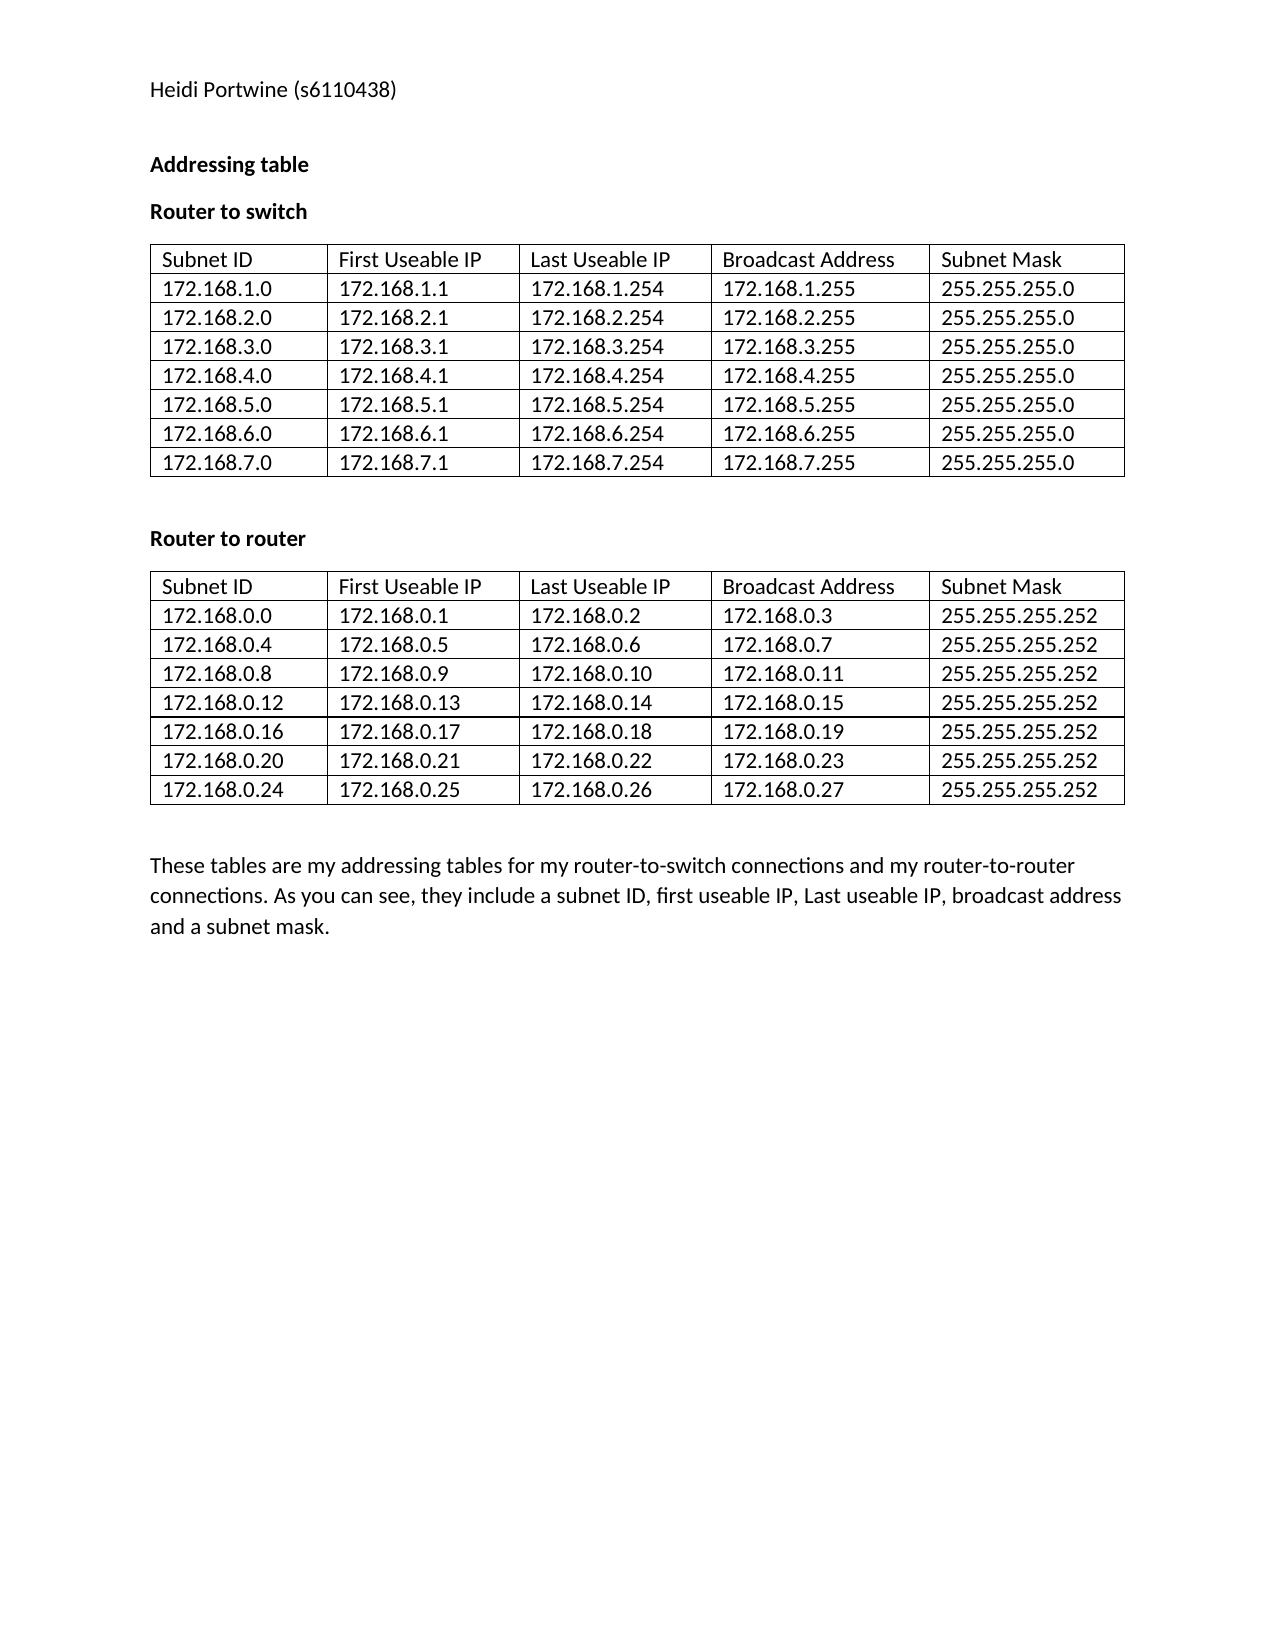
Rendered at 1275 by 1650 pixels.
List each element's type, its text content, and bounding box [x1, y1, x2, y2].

table_cell 172.168.7.0 [151, 448, 327, 476]
table_cell 172.168.3.0 [151, 332, 327, 360]
table_cell 172.168.0.14 [520, 688, 711, 716]
table_cell 172.168.0.19 [712, 718, 929, 745]
table_cell 172.168.0.15 [712, 688, 929, 716]
table_cell 172.168.0.23 [712, 746, 929, 774]
table_cell 255.255.255.252 [930, 718, 1124, 745]
table_cell 172.168.0.8 [151, 659, 327, 687]
table_cell 172.168.0.3 [712, 601, 929, 629]
table_cell 172.168.0.25 [328, 776, 519, 803]
table_cell 172.168.0.13 [328, 688, 519, 716]
table_cell 172.168.0.21 [328, 746, 519, 774]
table_cell 172.168.2.255 [712, 303, 929, 331]
table_cell 172.168.5.0 [151, 390, 327, 418]
table_cell 172.168.1.255 [712, 274, 929, 302]
table_cell 172.168.2.1 [328, 303, 519, 331]
table_cell 172.168.0.27 [712, 776, 929, 803]
table_header Subnet ID [151, 572, 327, 600]
table_cell 172.168.0.1 [328, 601, 519, 629]
text Router to router [150, 524, 1125, 552]
table_cell 172.168.7.1 [328, 448, 519, 476]
table_cell 172.168.6.0 [151, 419, 327, 447]
table_cell 172.168.0.2 [520, 601, 711, 629]
table_cell 172.168.4.255 [712, 361, 929, 389]
table_cell 172.168.7.255 [712, 448, 929, 476]
table_cell 172.168.4.0 [151, 361, 327, 389]
table_cell 172.168.0.17 [328, 718, 519, 745]
table_cell 255.255.255.0 [930, 303, 1124, 331]
table_header Subnet Mask [930, 572, 1124, 600]
table_cell 172.168.0.6 [520, 630, 711, 658]
table_cell 172.168.2.254 [520, 303, 711, 331]
table_header First Useable IP [328, 245, 519, 273]
table_cell 255.255.255.252 [930, 776, 1124, 803]
table_cell 255.255.255.0 [930, 419, 1124, 447]
table_cell 172.168.0.12 [151, 688, 327, 716]
table_cell 255.255.255.252 [930, 659, 1124, 687]
table_cell 172.168.6.1 [328, 419, 519, 447]
table_cell 172.168.7.254 [520, 448, 711, 476]
table_cell 172.168.0.0 [151, 601, 327, 629]
table_header Broadcast Address [712, 245, 929, 273]
table_cell 172.168.0.20 [151, 746, 327, 774]
table_cell 172.168.6.254 [520, 419, 711, 447]
table_cell 172.168.0.22 [520, 746, 711, 774]
table_cell 172.168.0.5 [328, 630, 519, 658]
table_cell 255.255.255.0 [930, 332, 1124, 360]
table_cell 172.168.5.255 [712, 390, 929, 418]
table_cell 255.255.255.0 [930, 361, 1124, 389]
table_cell 172.168.0.11 [712, 659, 929, 687]
table_cell 172.168.1.0 [151, 274, 327, 302]
table_cell 255.255.255.252 [930, 601, 1124, 629]
table_header Last Useable IP [520, 245, 711, 273]
table_cell 172.168.1.1 [328, 274, 519, 302]
table_cell 255.255.255.0 [930, 448, 1124, 476]
table_header Subnet Mask [930, 245, 1124, 273]
text Addressing table [150, 150, 1125, 178]
table_header Subnet ID [151, 245, 327, 273]
table_cell 172.168.0.24 [151, 776, 327, 803]
table_cell 172.168.3.254 [520, 332, 711, 360]
table_cell 255.255.255.0 [930, 390, 1124, 418]
table_cell 172.168.0.16 [151, 718, 327, 745]
table_cell 172.168.0.10 [520, 659, 711, 687]
table_cell 172.168.3.1 [328, 332, 519, 360]
table_cell 172.168.0.4 [151, 630, 327, 658]
table_cell 172.168.1.254 [520, 274, 711, 302]
table_cell 255.255.255.0 [930, 274, 1124, 302]
table_cell 255.255.255.252 [930, 746, 1124, 774]
table_cell 172.168.0.18 [520, 718, 711, 745]
table_cell 255.255.255.252 [930, 630, 1124, 658]
table_cell 172.168.5.1 [328, 390, 519, 418]
table_header First Useable IP [328, 572, 519, 600]
table_cell 172.168.0.9 [328, 659, 519, 687]
table_header Broadcast Address [712, 572, 929, 600]
table_header Last Useable IP [520, 572, 711, 600]
text These tables are my addressing tables for my router-to-switch connections and my router-to-router connections. As you can see, they include a subnet ID, first useable IP, Last useable IP, broadcast address and a subnet mask. [150, 851, 1125, 940]
table_cell 172.168.4.1 [328, 361, 519, 389]
table_cell 172.168.3.255 [712, 332, 929, 360]
table_cell 172.168.0.26 [520, 776, 711, 803]
table_cell 172.168.2.0 [151, 303, 327, 331]
table_cell 172.168.6.255 [712, 419, 929, 447]
table_cell 172.168.0.7 [712, 630, 929, 658]
table_cell 172.168.4.254 [520, 361, 711, 389]
table_cell 255.255.255.252 [930, 688, 1124, 716]
table_cell 172.168.5.254 [520, 390, 711, 418]
text Router to switch [150, 197, 1125, 225]
